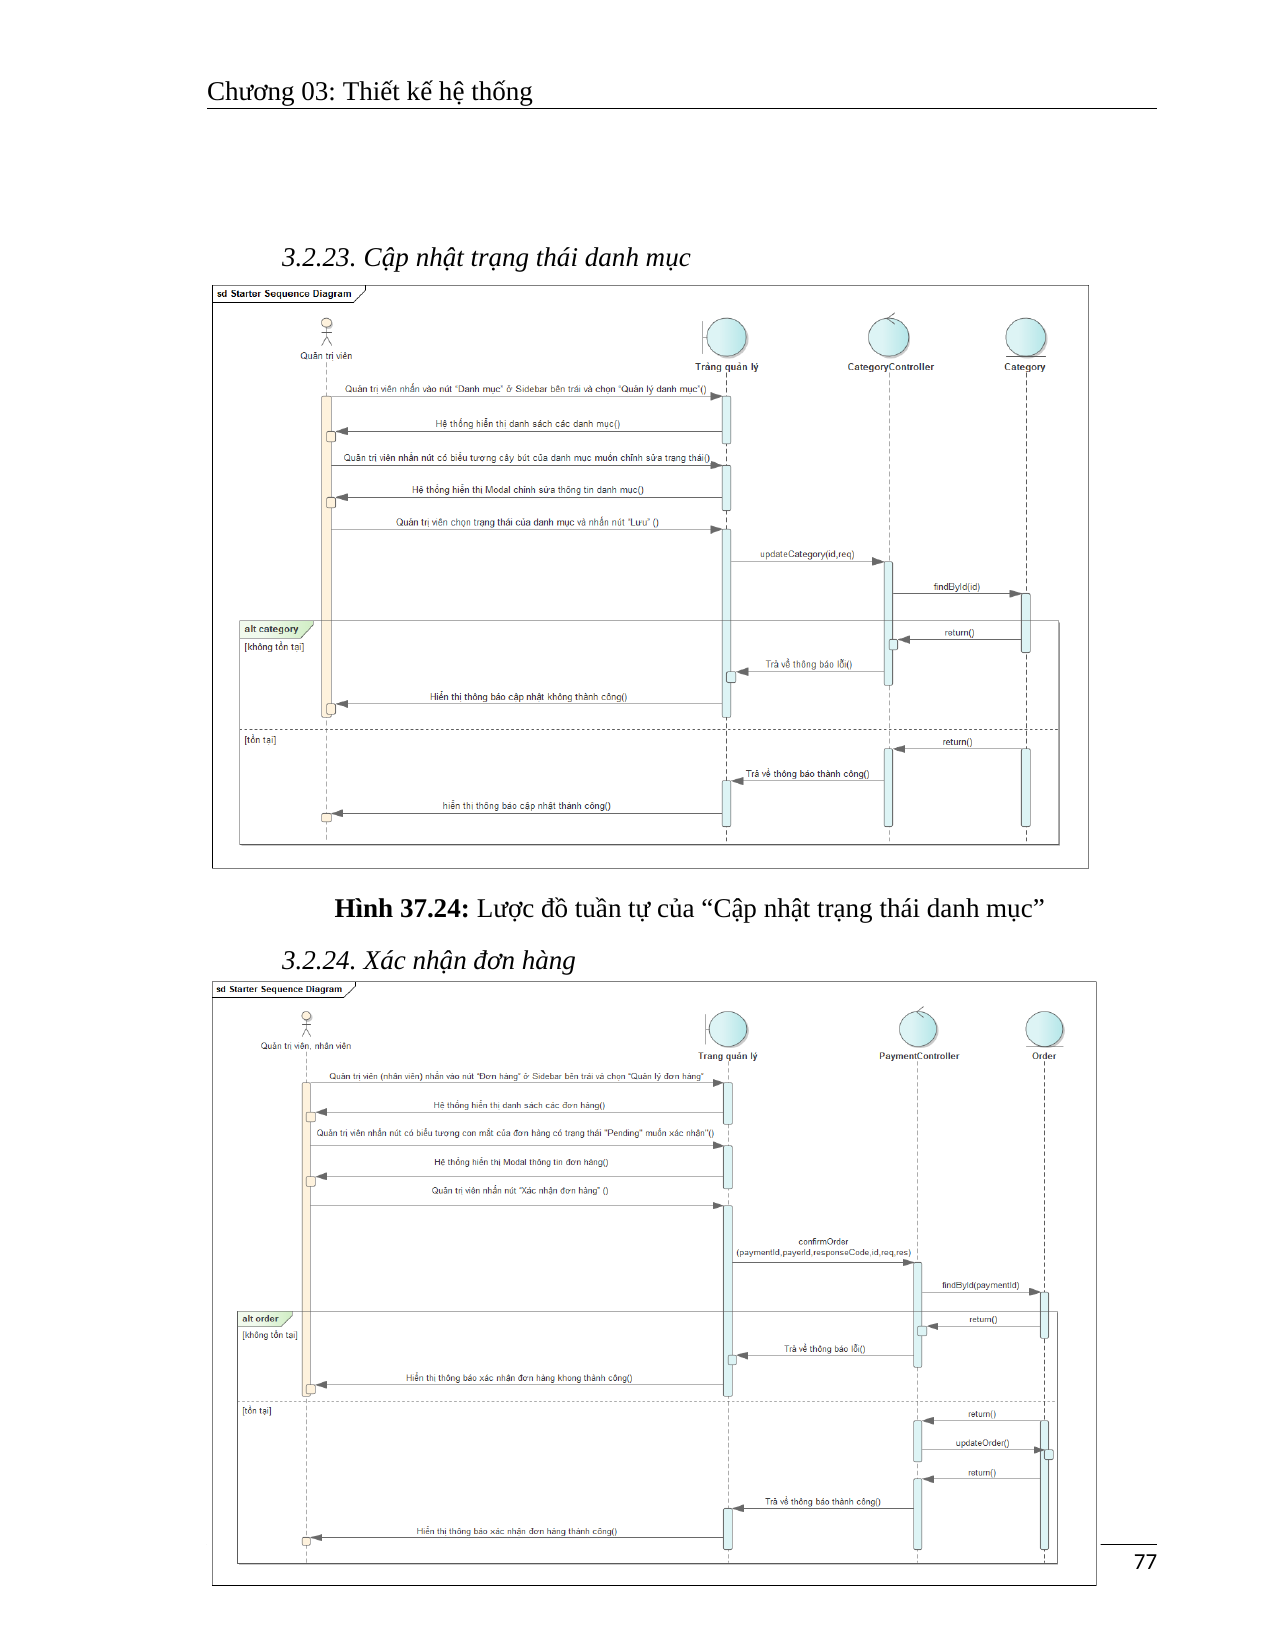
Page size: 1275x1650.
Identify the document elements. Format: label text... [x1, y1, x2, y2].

picture [206, 279, 1093, 873]
list Xác nhận đơn hàng [282, 944, 1157, 975]
list Cập nhật trạng thái danh mục [282, 241, 1157, 273]
picture [206, 976, 1101, 1590]
